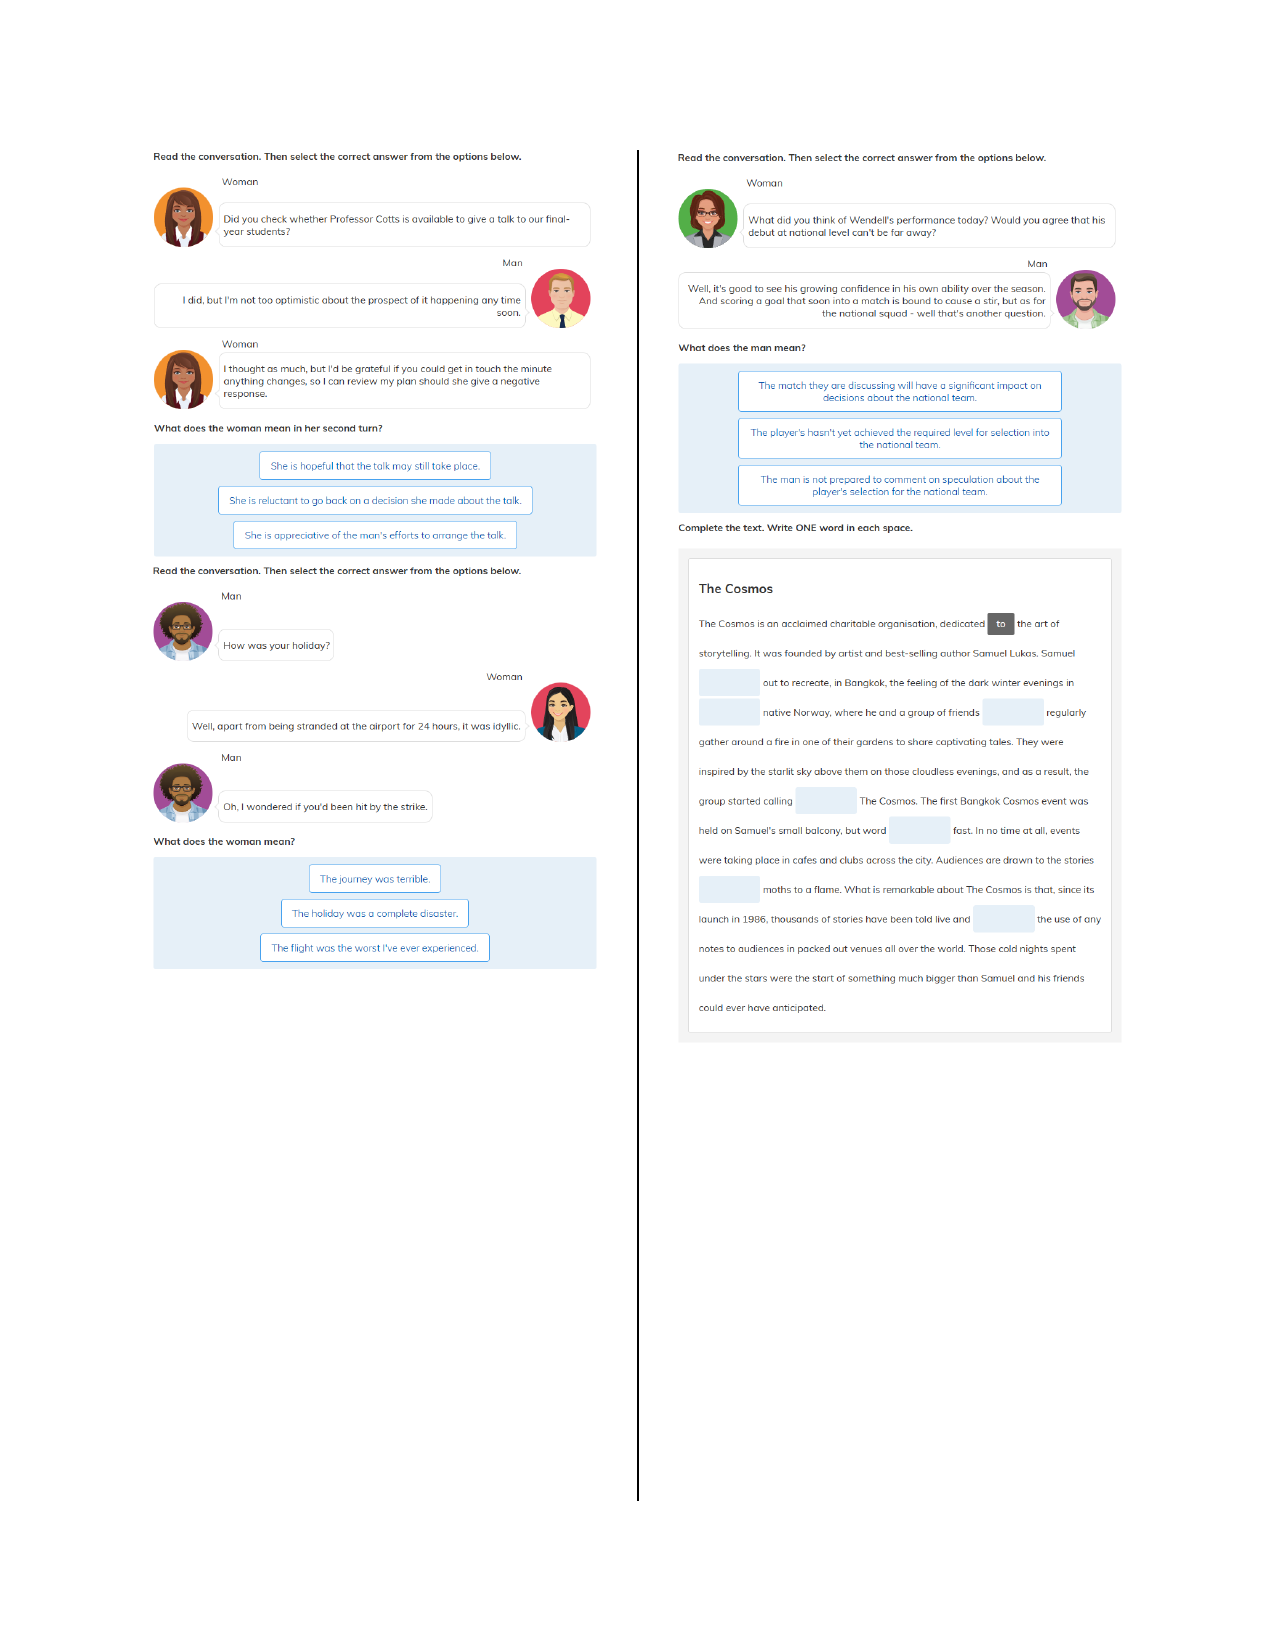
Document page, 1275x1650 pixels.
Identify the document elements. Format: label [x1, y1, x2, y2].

picture [675, 521, 1125, 1049]
picture [150, 564, 600, 972]
picture [675, 150, 1125, 517]
picture [150, 150, 600, 560]
